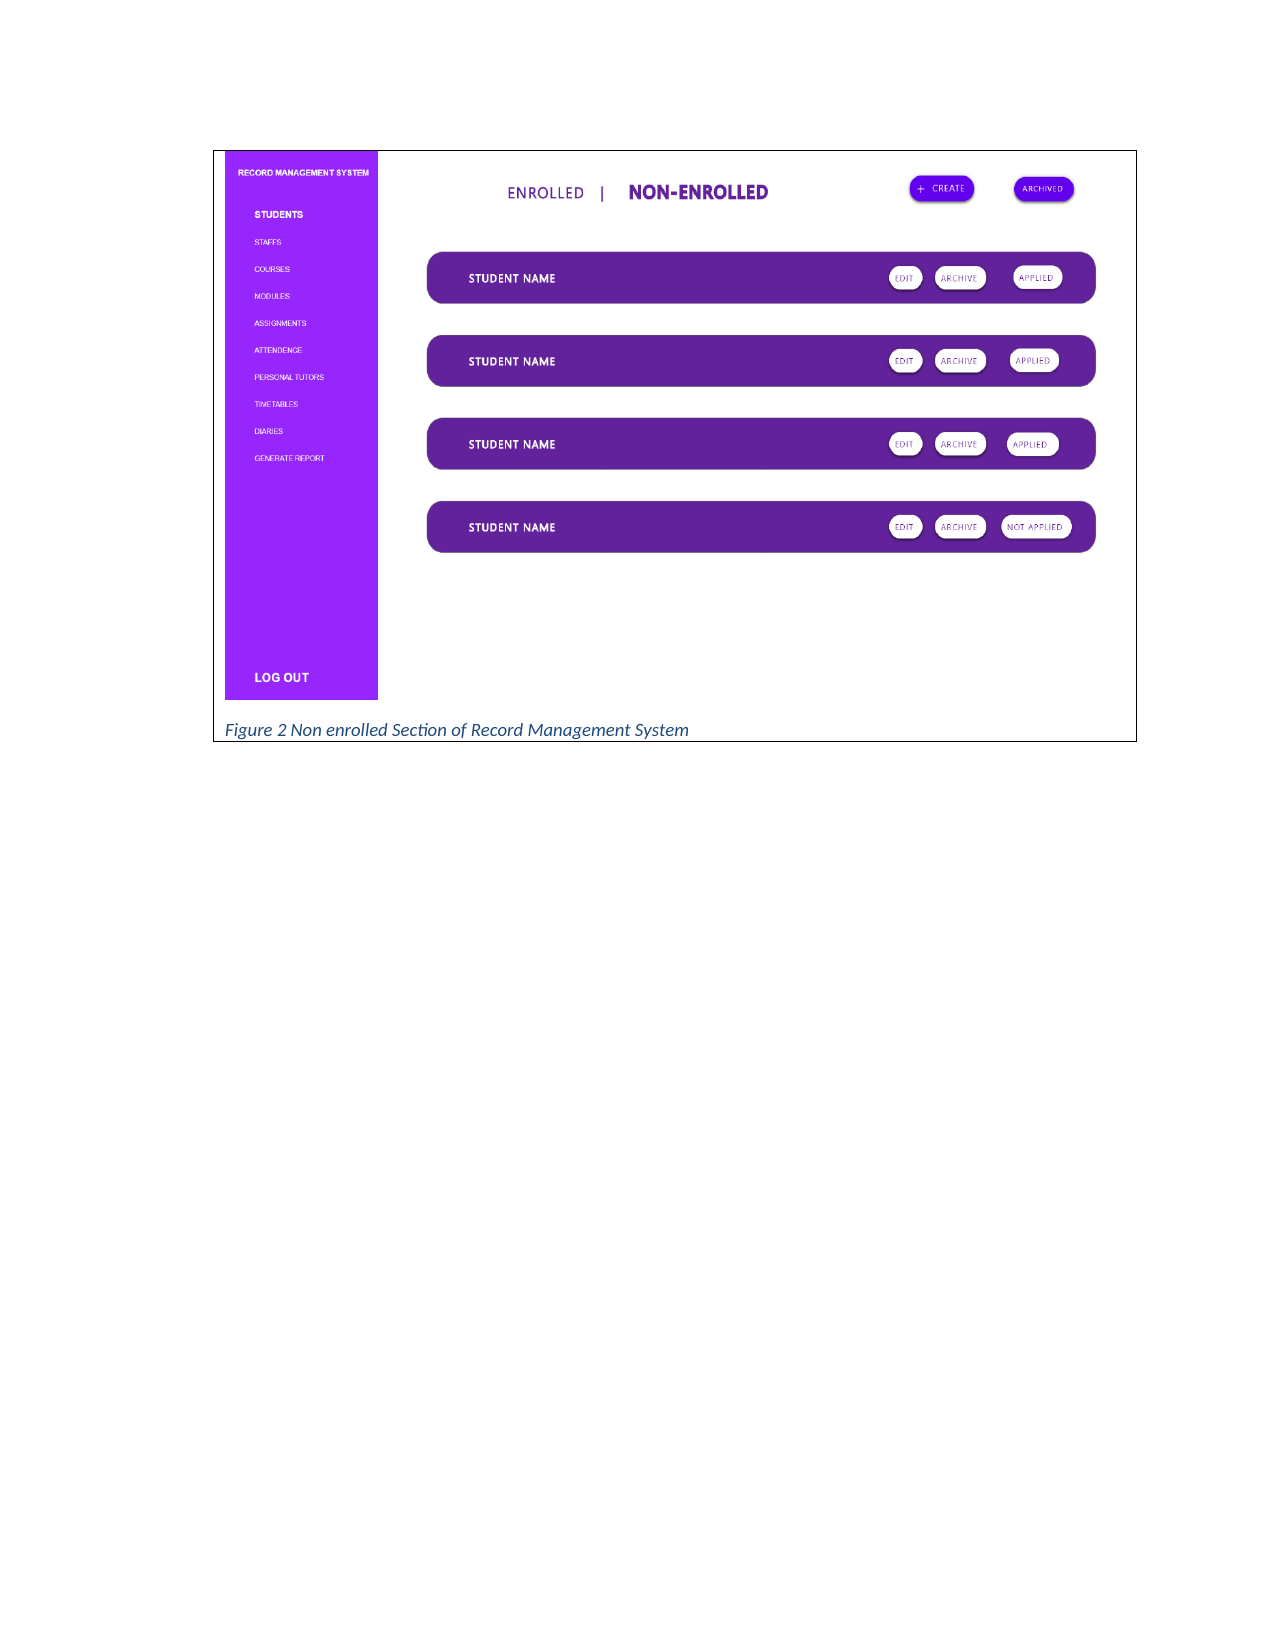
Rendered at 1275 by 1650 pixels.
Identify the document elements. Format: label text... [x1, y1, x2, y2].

picture [225, 151, 1133, 700]
